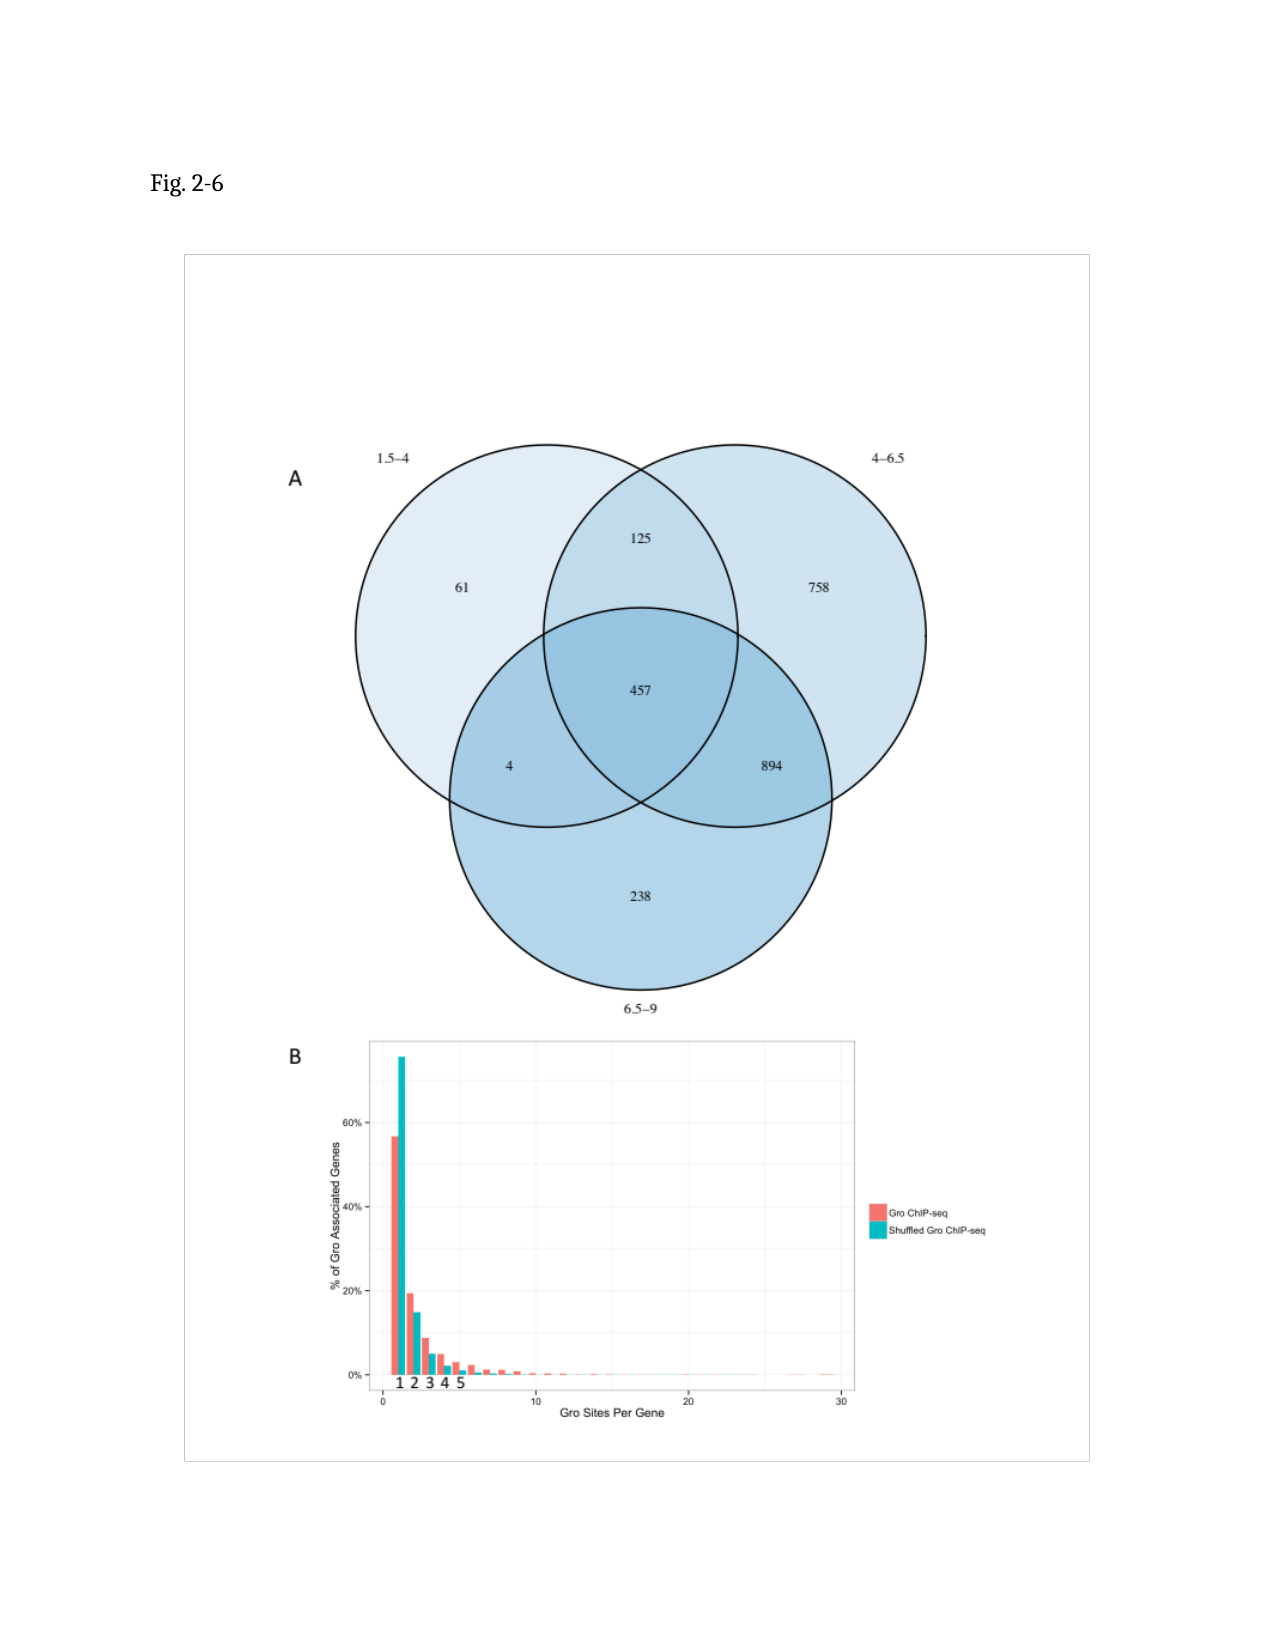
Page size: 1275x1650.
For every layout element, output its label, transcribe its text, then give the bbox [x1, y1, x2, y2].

text Fig. 2-6 [150, 169, 1125, 1487]
